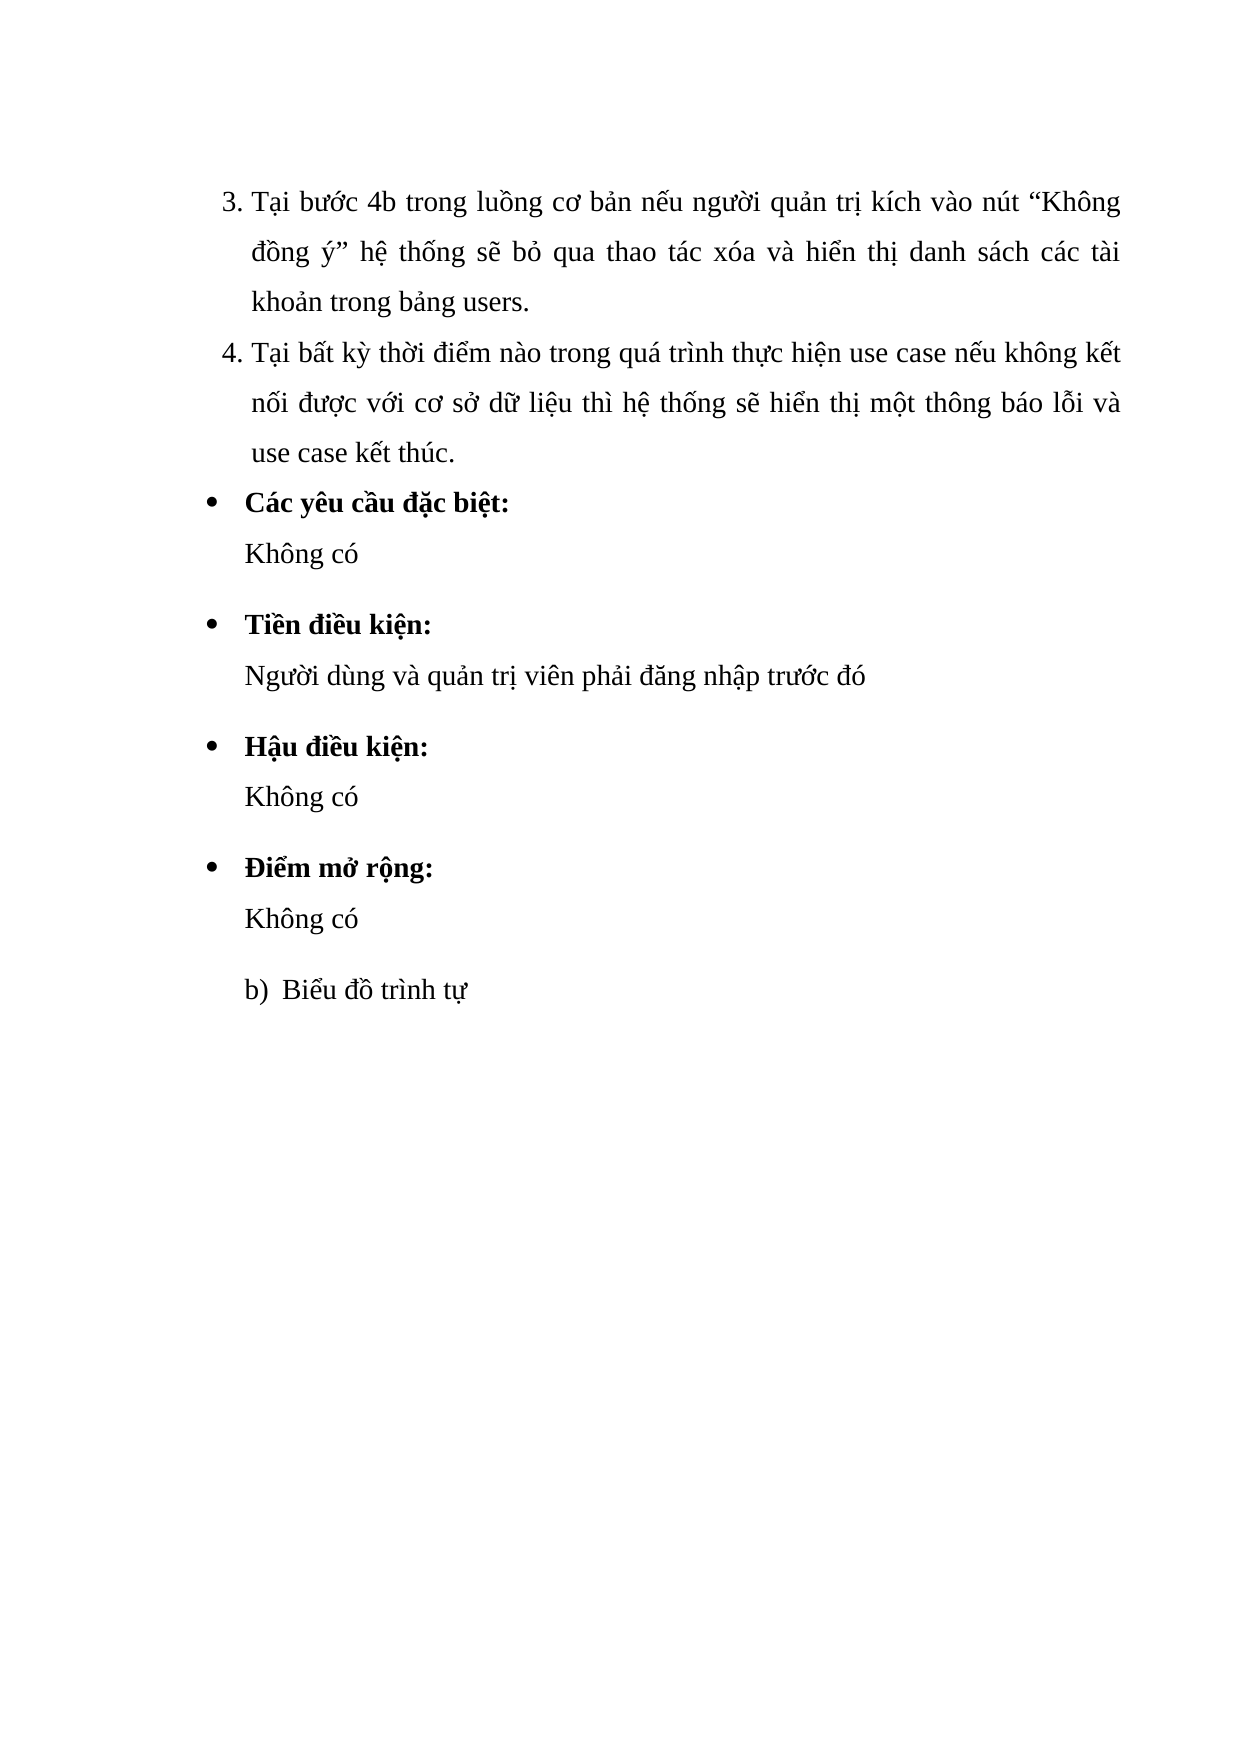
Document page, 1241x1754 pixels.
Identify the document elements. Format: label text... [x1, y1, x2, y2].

list Tại bất kỳ thời điểm nào trong quá trình thực hiện use case nếu không kết nối được với cơ sở dữ liệu thì hệ thống sẽ hiển thị một thông báo lỗi và use case kết thúc. [222, 335, 1122, 469]
text Không có [244, 779, 1122, 813]
text Không có [244, 536, 1122, 569]
list Biểu đồ trình tự [244, 972, 1122, 1005]
text Không có [244, 901, 1122, 934]
list Điểm mở rộng: [207, 850, 1122, 884]
list Tiền điều kiện: [207, 607, 1122, 641]
list Hậu điều kiện: [207, 729, 1122, 762]
text Người dùng và quản trị viên phải đăng nhập trước đó [244, 658, 1122, 691]
list Các yêu cầu đặc biệt: [207, 486, 1122, 519]
list Tại bước 4b trong luồng cơ bản nếu người quản trị kích vào nút “Không đồng ý” hệ thống sẽ bỏ qua thao tác xóa và hiển thị danh sách các tài khoản trong bảng users. [222, 184, 1122, 318]
